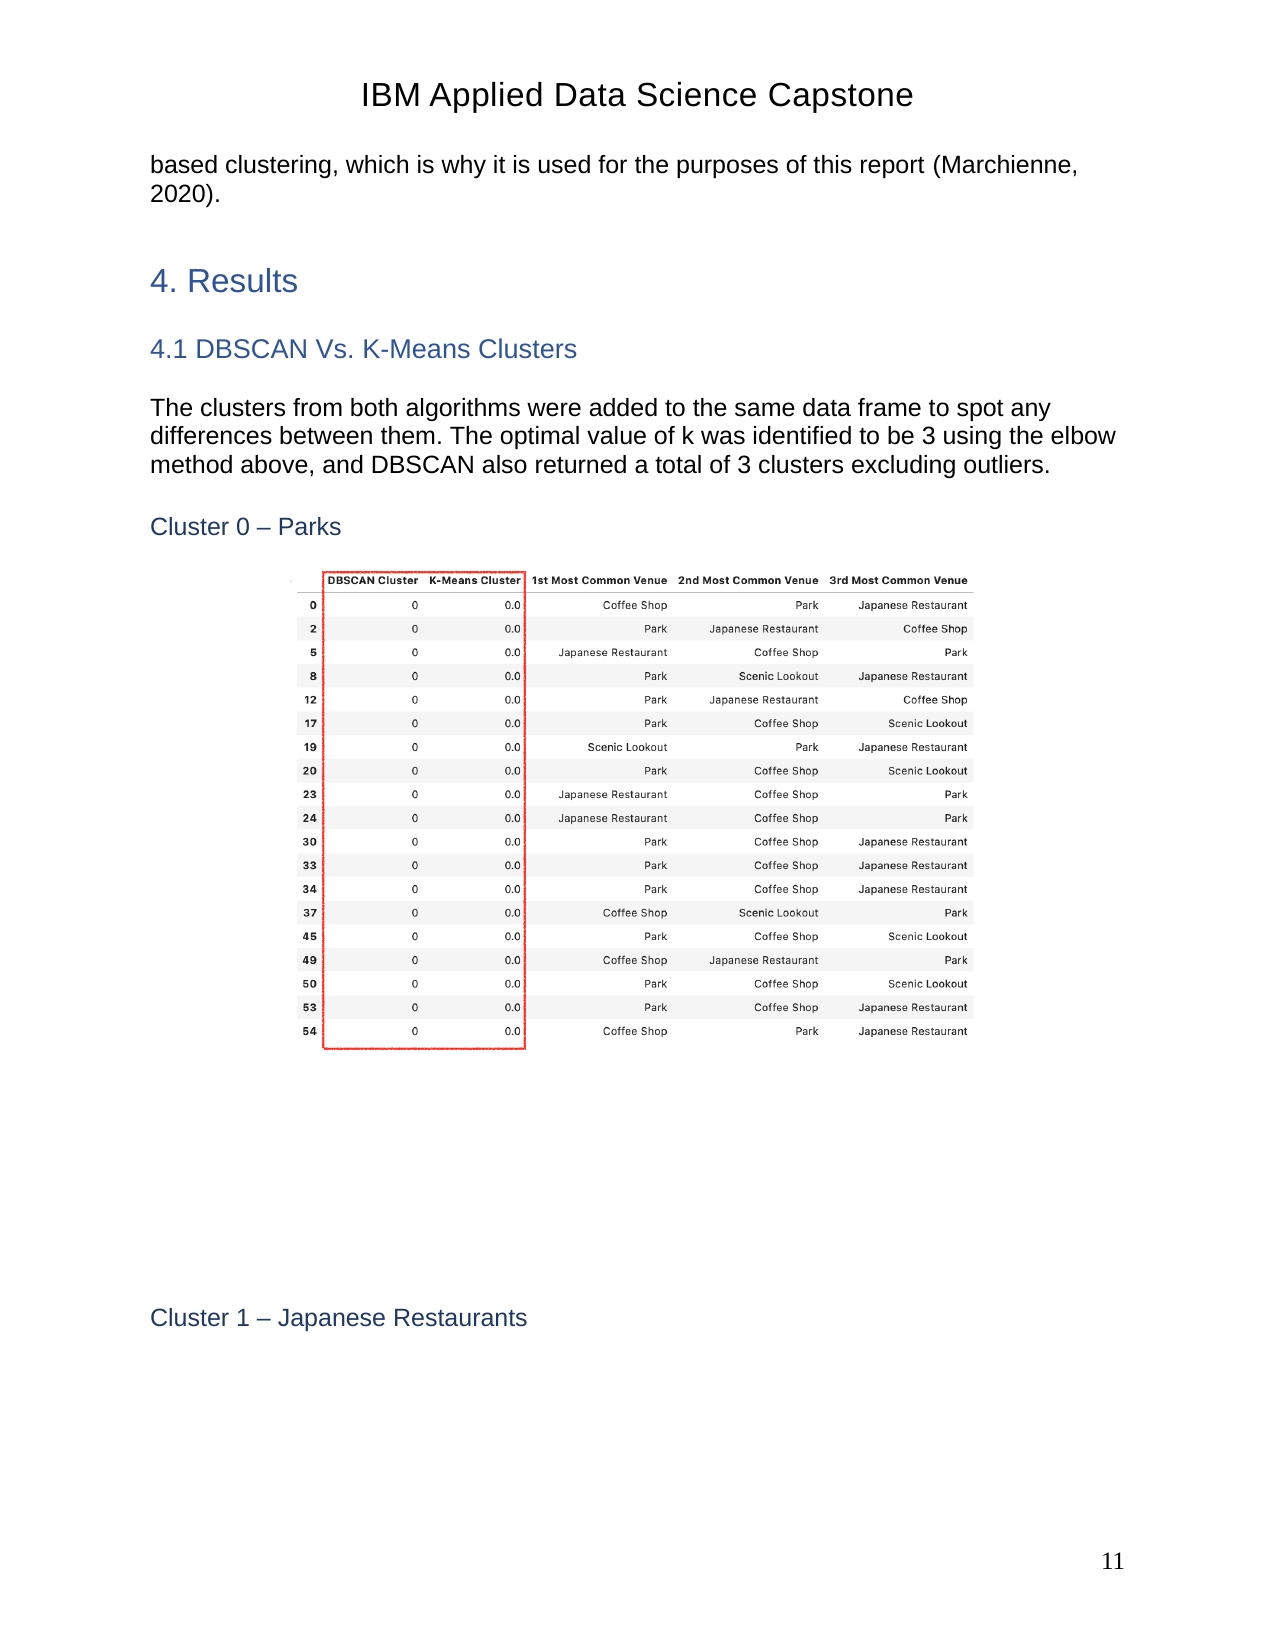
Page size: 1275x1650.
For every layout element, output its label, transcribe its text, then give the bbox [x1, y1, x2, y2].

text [150, 150, 1125, 207]
picture [290, 569, 985, 1053]
subtitle Cluster 1 – Japanese Restaurants [150, 1303, 1125, 1332]
subtitle 4.1 DBSCAN Vs. K-Means Clusters [150, 333, 1125, 364]
subtitle 4. Results [150, 261, 1125, 300]
text The clusters from both algorithms were added to the same data frame to spot any differences between them. The optimal value of k was identified to be 3 using the elbow method above, and DBSCAN also returned a total of 3 clusters excluding outliers. [150, 393, 1125, 479]
subtitle Cluster 0 – Parks [150, 512, 1125, 541]
